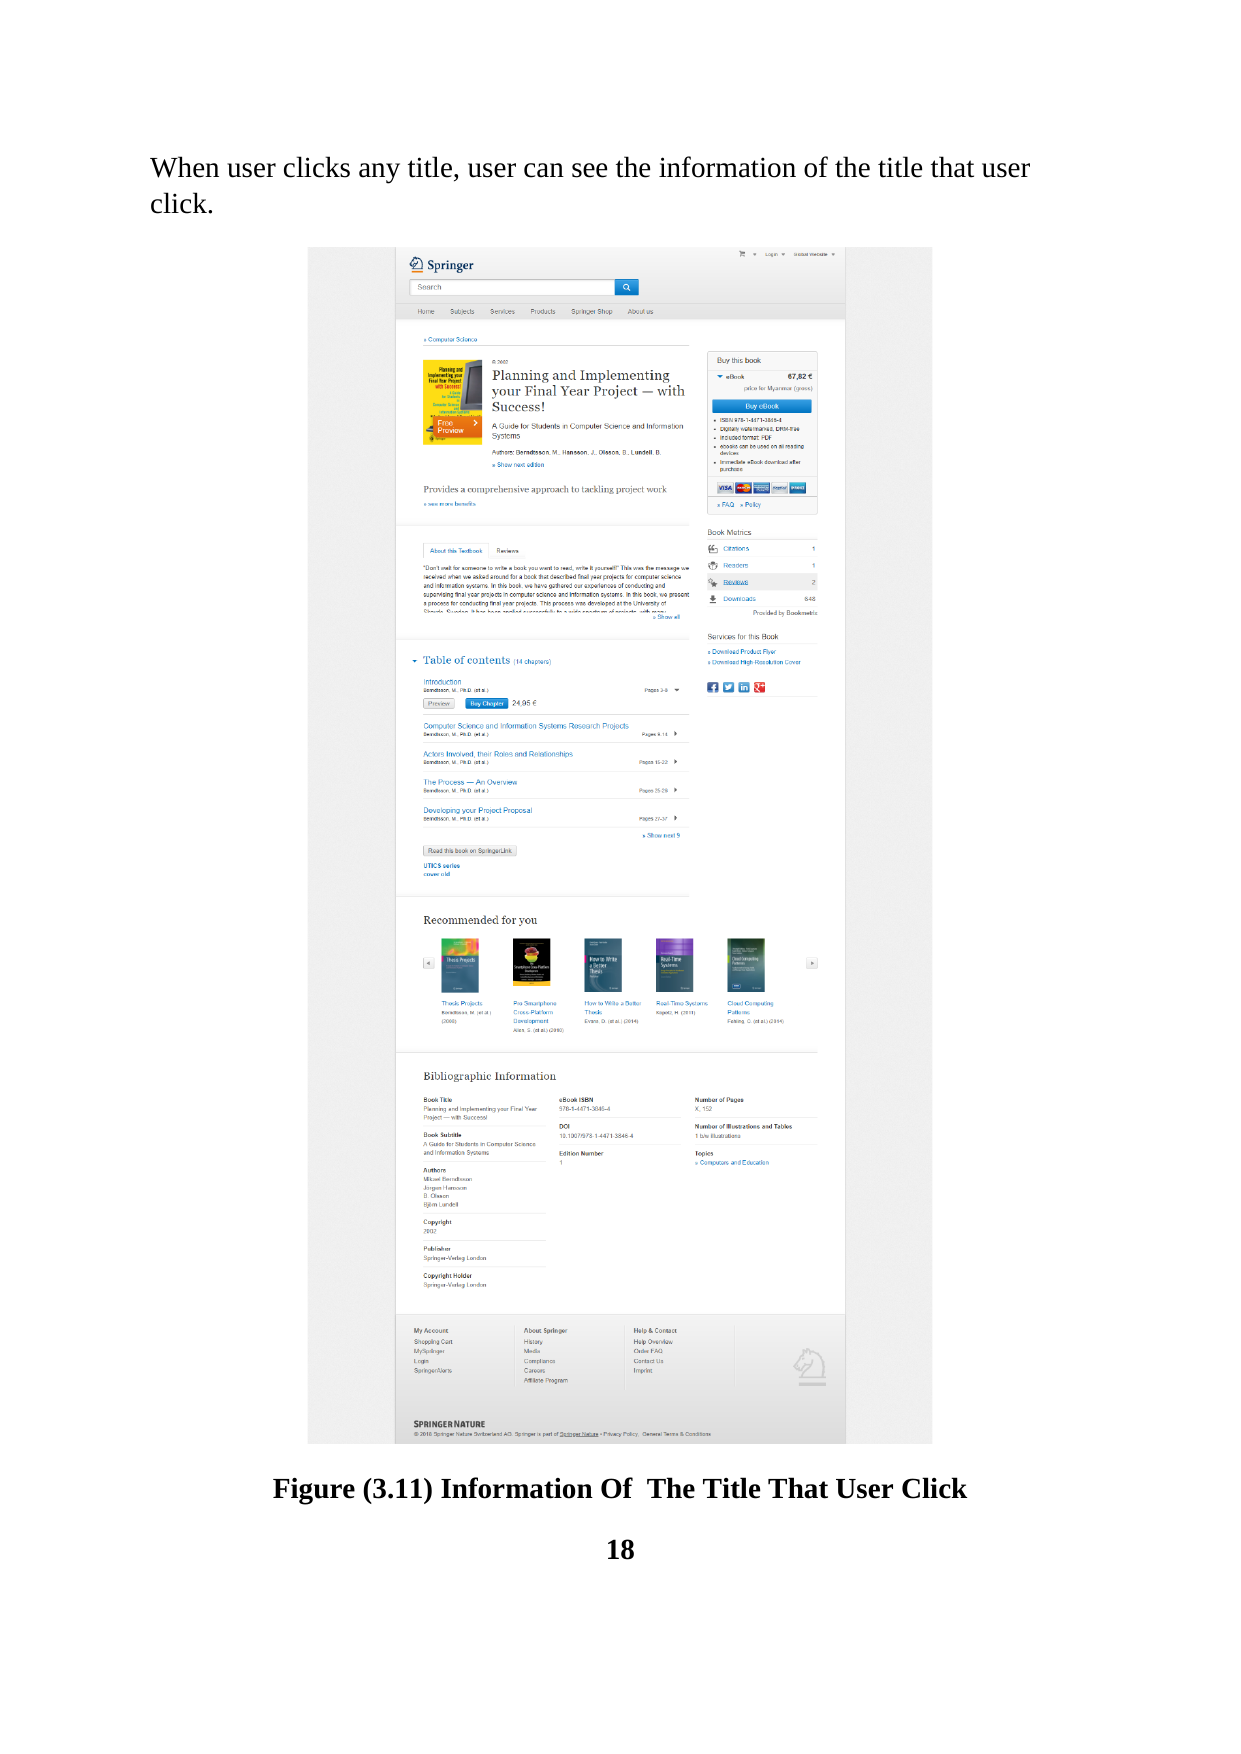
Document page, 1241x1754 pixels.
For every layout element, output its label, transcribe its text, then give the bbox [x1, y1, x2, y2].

text 18 [150, 1532, 1090, 1566]
text When user clicks any title, user can see the information of the title that user click. [150, 150, 1090, 220]
picture [307, 247, 933, 1444]
text Figure (3.11) Information Of The Title That User Click [150, 1471, 1090, 1505]
